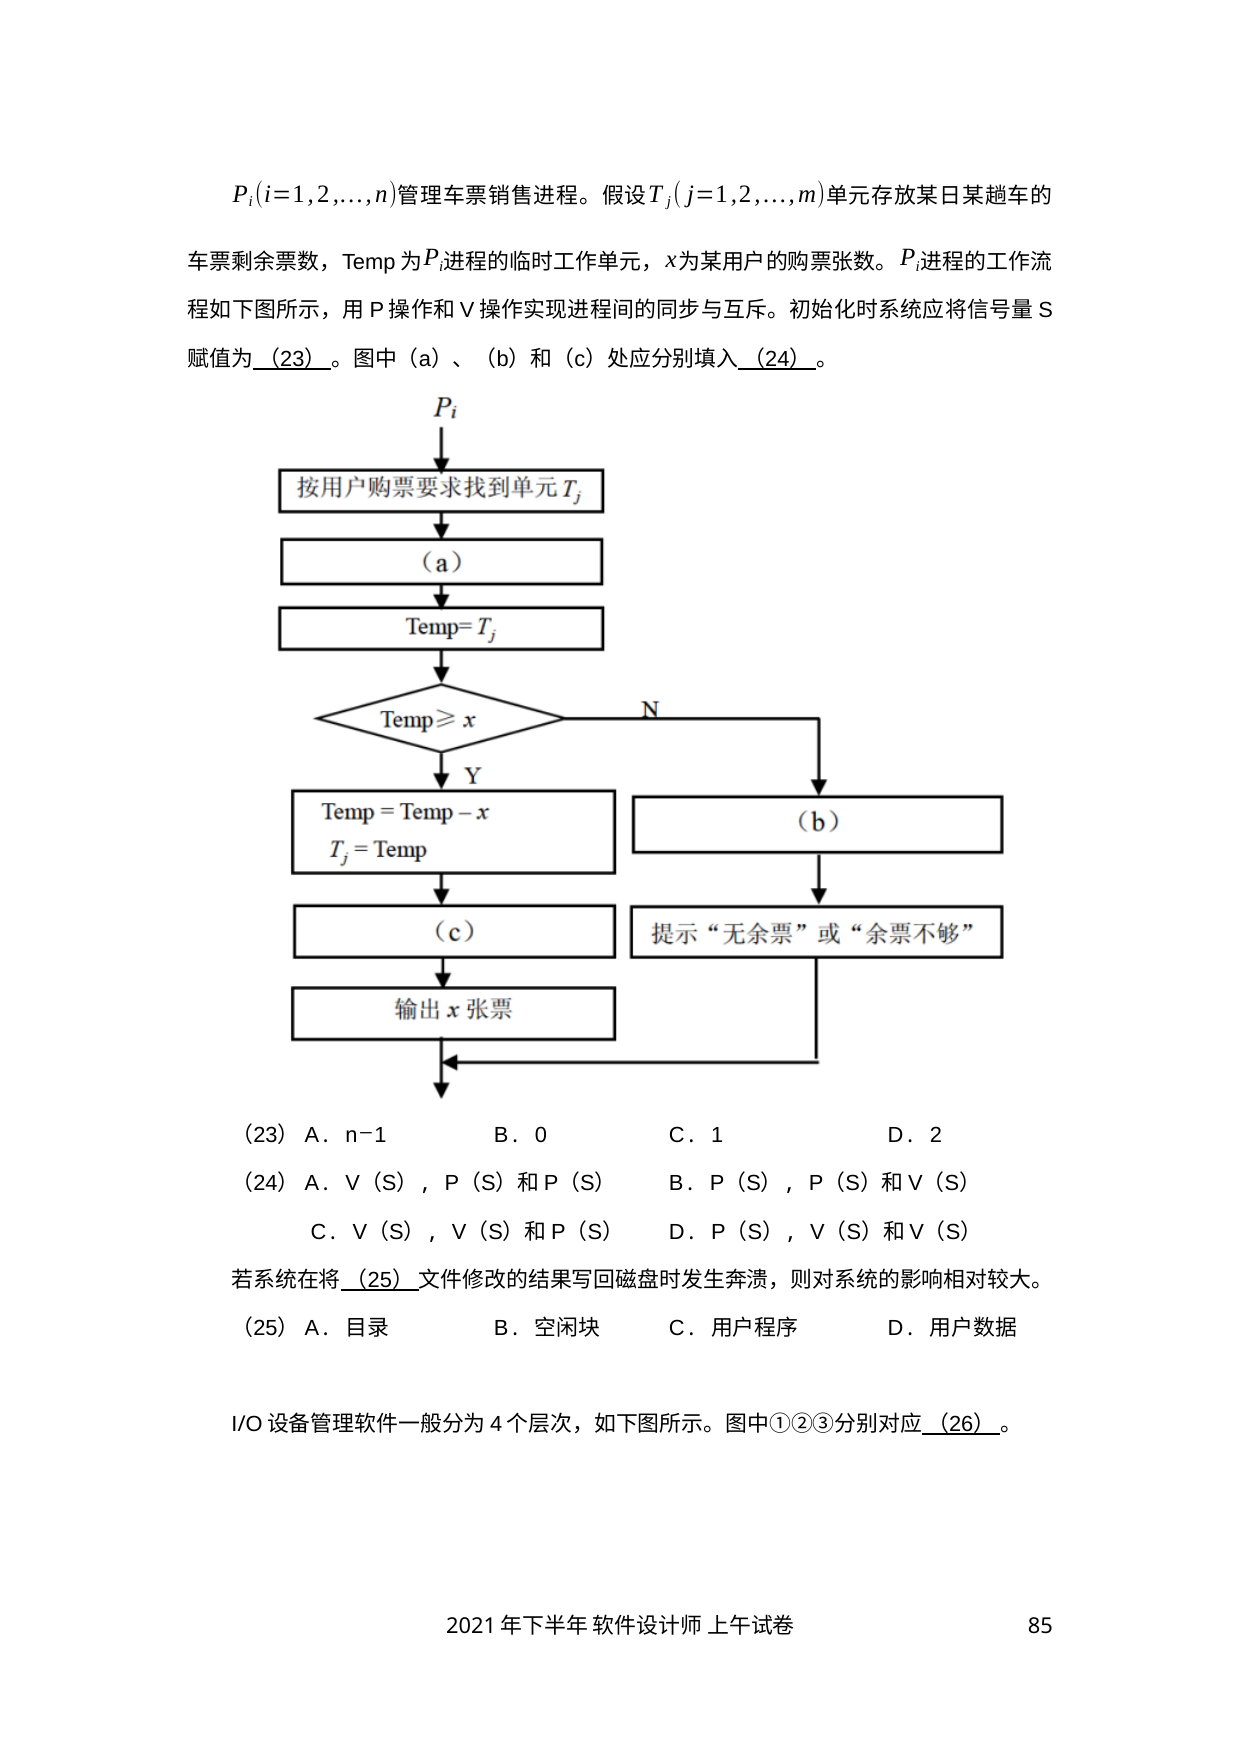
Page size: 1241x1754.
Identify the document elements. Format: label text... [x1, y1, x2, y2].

text C. V（S）, V（S）和P（S） D. P（S）, V（S）和V（S） [187, 1213, 1053, 1246]
text （25） A. 目录 B. 空闲块 C. 用户程序 D. 用户数据 [187, 1310, 1053, 1342]
text （23） A. n1 B. 0 C. 1 D. 2 [187, 1117, 1053, 1149]
picture [266, 389, 1018, 1100]
text I/O设备管理软件一般分为4个层次，如下图所示。图中①②③分别对应 （26） 。 [187, 1406, 1053, 1438]
text 若系统在将 （25） 文件修改的结果写回磁盘时发生奔溃，则对系统的影响相对较大。 [187, 1262, 1053, 1294]
text 管理车票销售进程。假设单元存放某日某趟车的车票剩余票数，Temp为进程的临时工作单元，为某用户的购票张数。进程的工作流程如下图所示，用P操作和V操作实现进程间的同步与互斥。初始化时系统应将信号量S赋值为 （23） 。图中（a）、（b）和（c）处应分别填入 （24） 。 [187, 162, 1053, 373]
text （24） A. V（S）, P（S）和P（S） B. P（S）, P（S）和V（S） [187, 1165, 1053, 1197]
